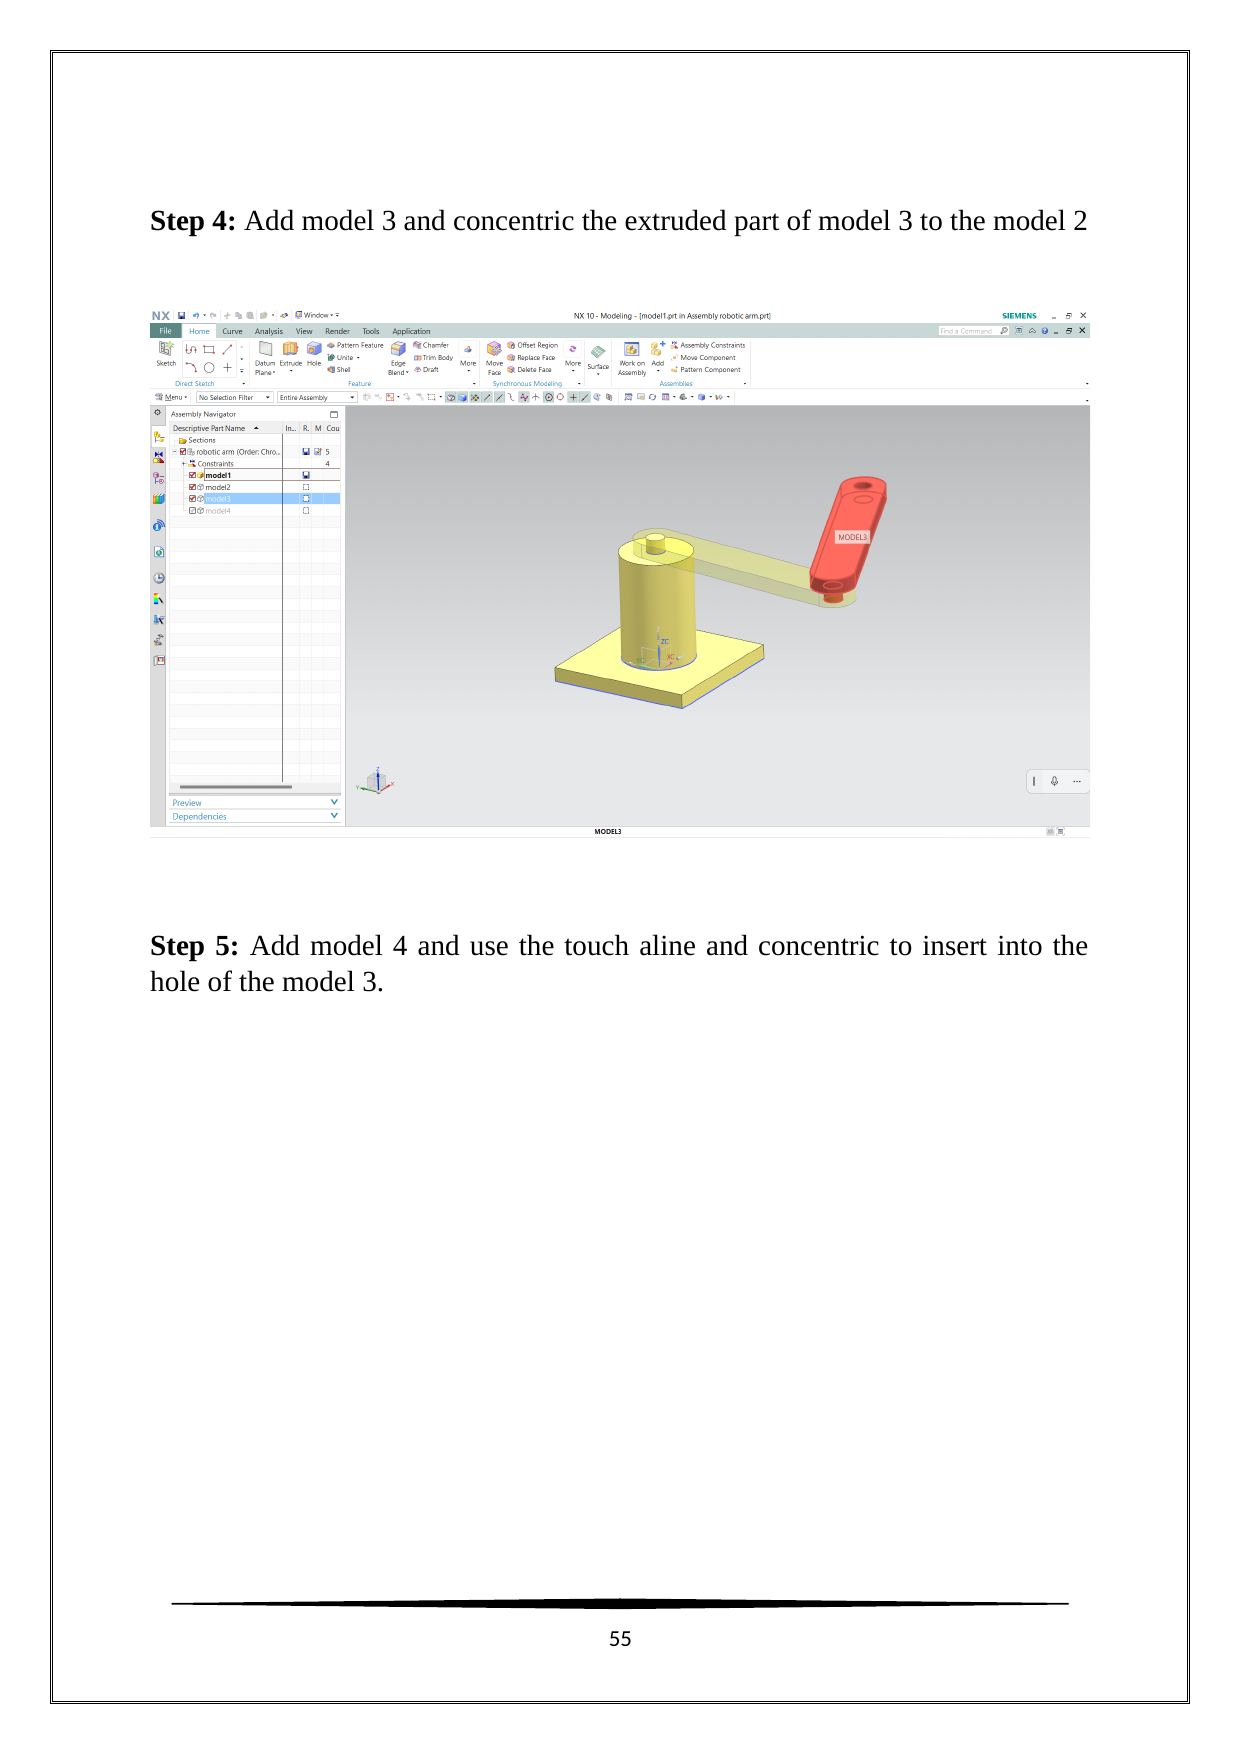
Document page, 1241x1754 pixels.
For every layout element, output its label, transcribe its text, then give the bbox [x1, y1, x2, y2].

picture [150, 308, 1091, 838]
text Step 4: Add model 3 and concentric the extruded part of model 3 to the model 2 [150, 203, 1090, 236]
text Step 5: Add model 4 and use the touch aline and concentric to insert into the hole of the model 3. [150, 928, 1090, 998]
